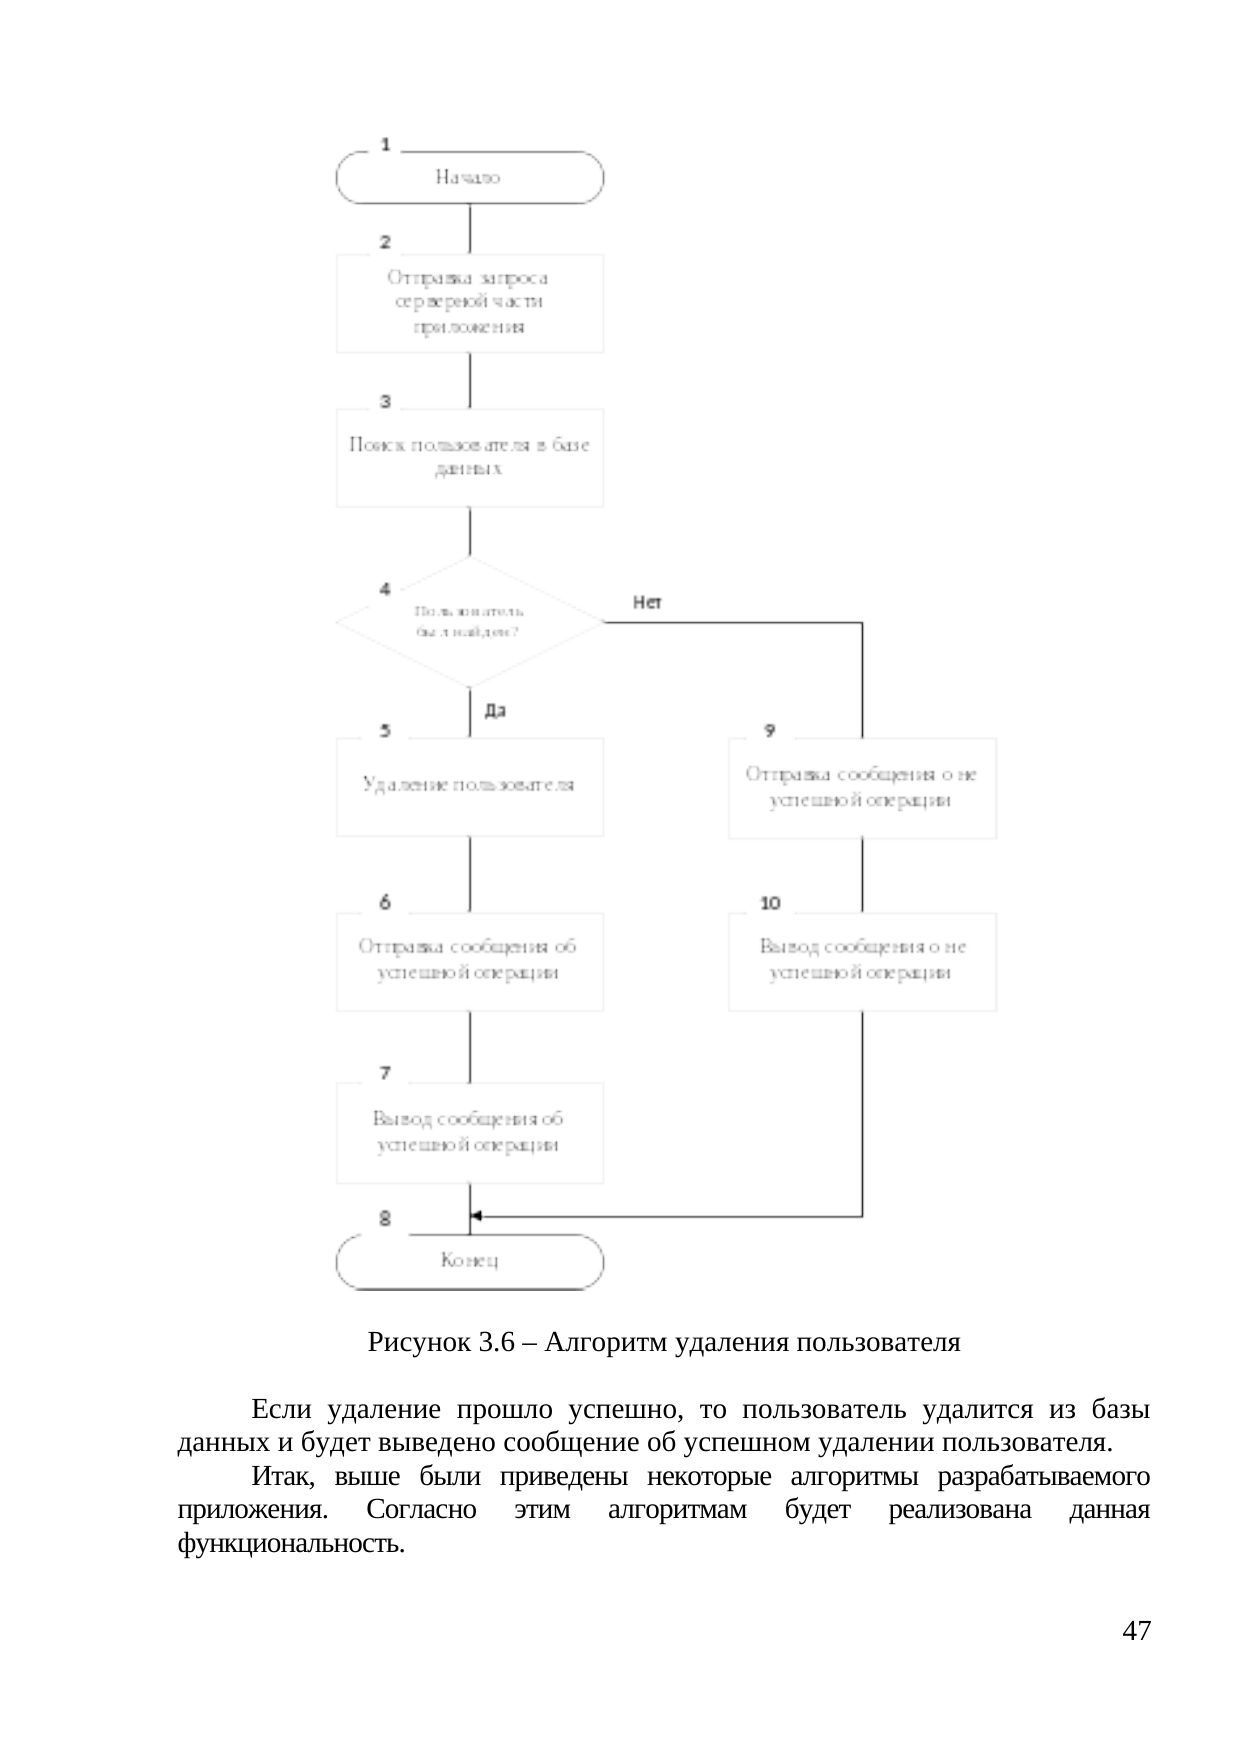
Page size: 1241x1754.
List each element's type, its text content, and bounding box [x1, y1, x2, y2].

text Если удаление прошло успешно, то пользователь удалится из базы данных и будет выведено сообщение об успешном удалении пользователя. [177, 1391, 1152, 1458]
text Итак, выше были приведены некоторые алгоритмы разрабатываемого приложения. Согласно этим алгоритмам будет реализована данная функциональность. [177, 1458, 1152, 1559]
text Рисунок 3.6 – Алгоритм удаления пользователя [177, 1324, 1152, 1357]
